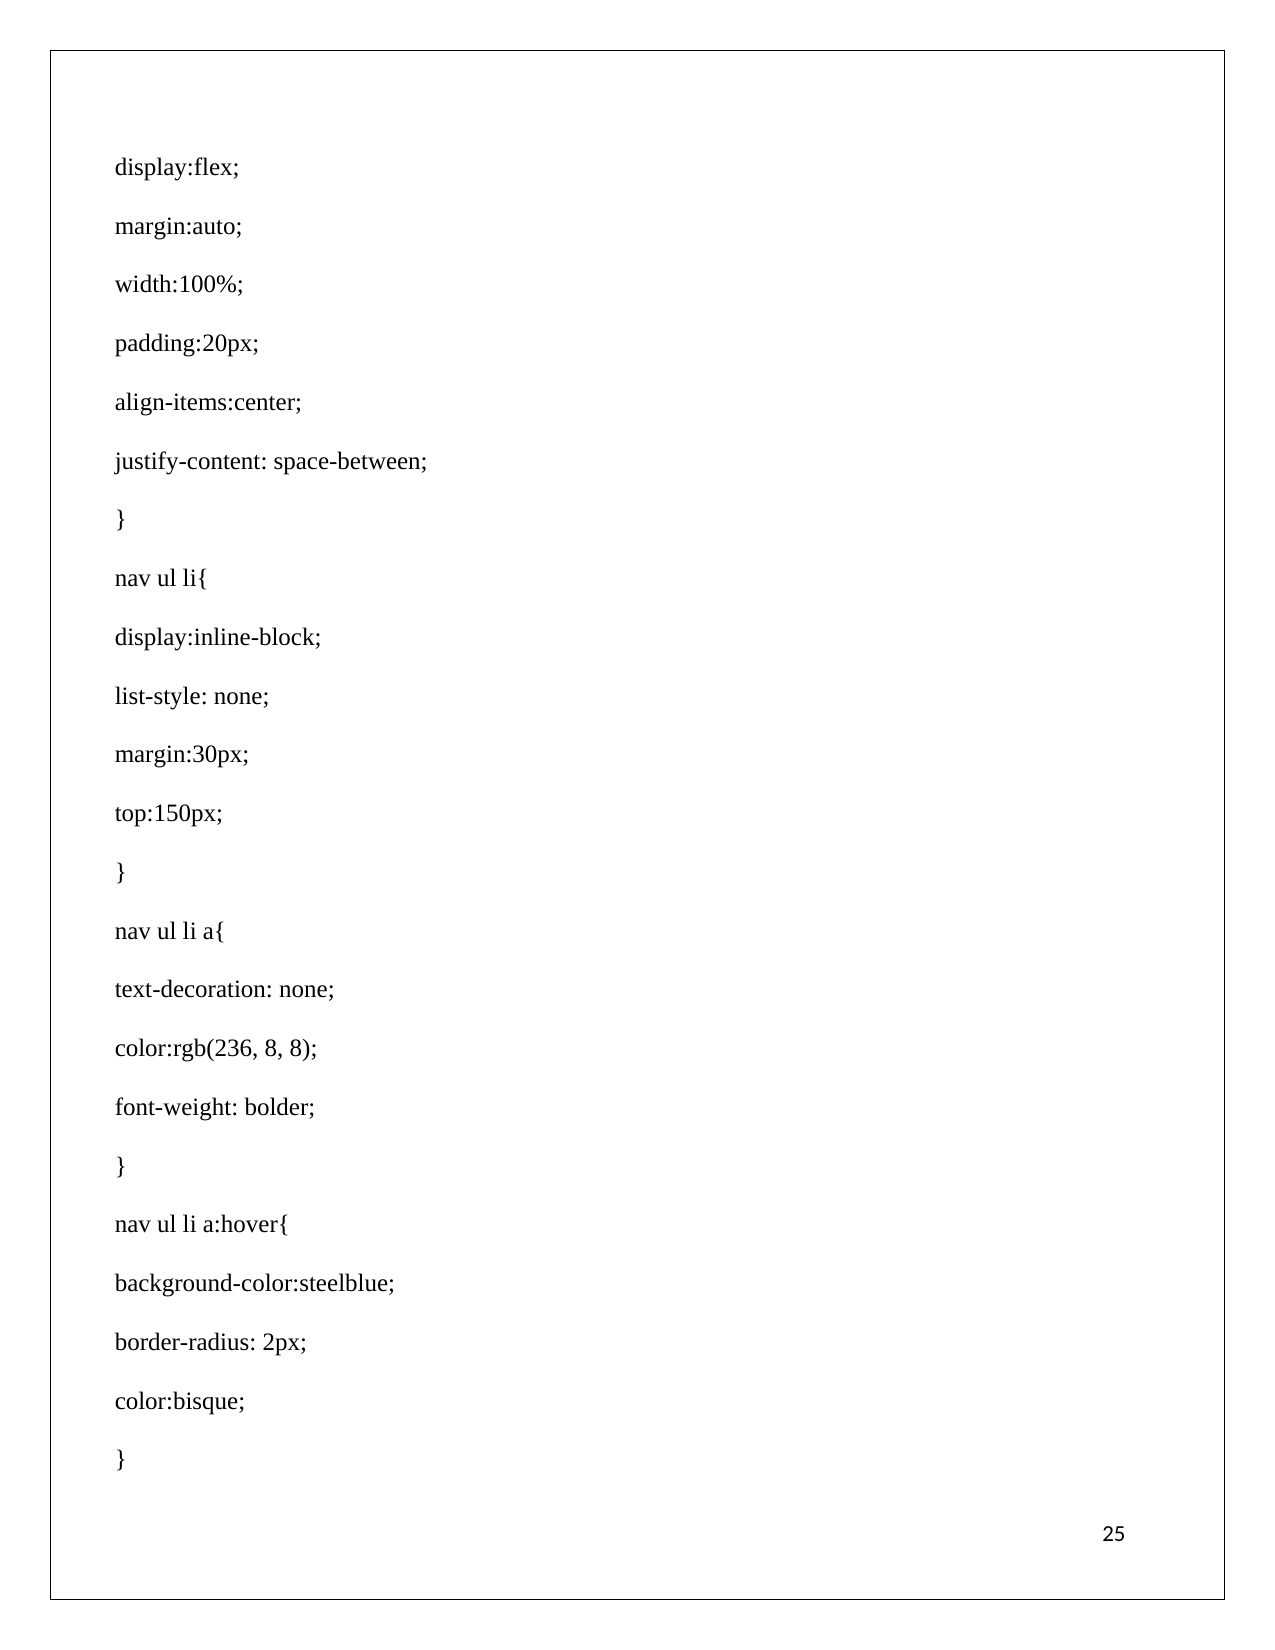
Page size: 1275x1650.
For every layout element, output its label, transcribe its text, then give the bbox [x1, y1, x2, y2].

text margin:30px; [114, 739, 1173, 768]
text margin:auto; [114, 211, 1173, 239]
text nav ul li a{ [114, 916, 1173, 944]
text display:flex; [114, 152, 1173, 181]
text border-radius: 2px; [114, 1327, 1173, 1356]
text font-weight: bolder; [114, 1092, 1173, 1121]
text nav ul li{ [114, 563, 1173, 592]
text width:100%; [114, 269, 1173, 298]
text } [114, 504, 1173, 533]
text } [114, 1444, 1173, 1473]
text color:bisque; [114, 1386, 1173, 1414]
text align-items:center; [114, 387, 1173, 416]
text background-color:steelblue; [114, 1268, 1173, 1297]
text } [114, 1151, 1173, 1179]
text padding:20px; [114, 328, 1173, 357]
text justify-content: space-between; [114, 446, 1173, 474]
text nav ul li a:hover{ [114, 1209, 1173, 1238]
text top:150px; [114, 798, 1173, 827]
text text-decoration: none; [114, 974, 1173, 1003]
text } [114, 857, 1173, 886]
text color:rgb(236, 8, 8); [114, 1033, 1173, 1062]
text display:inline-block; [114, 622, 1173, 651]
text list-style: none; [114, 681, 1173, 709]
